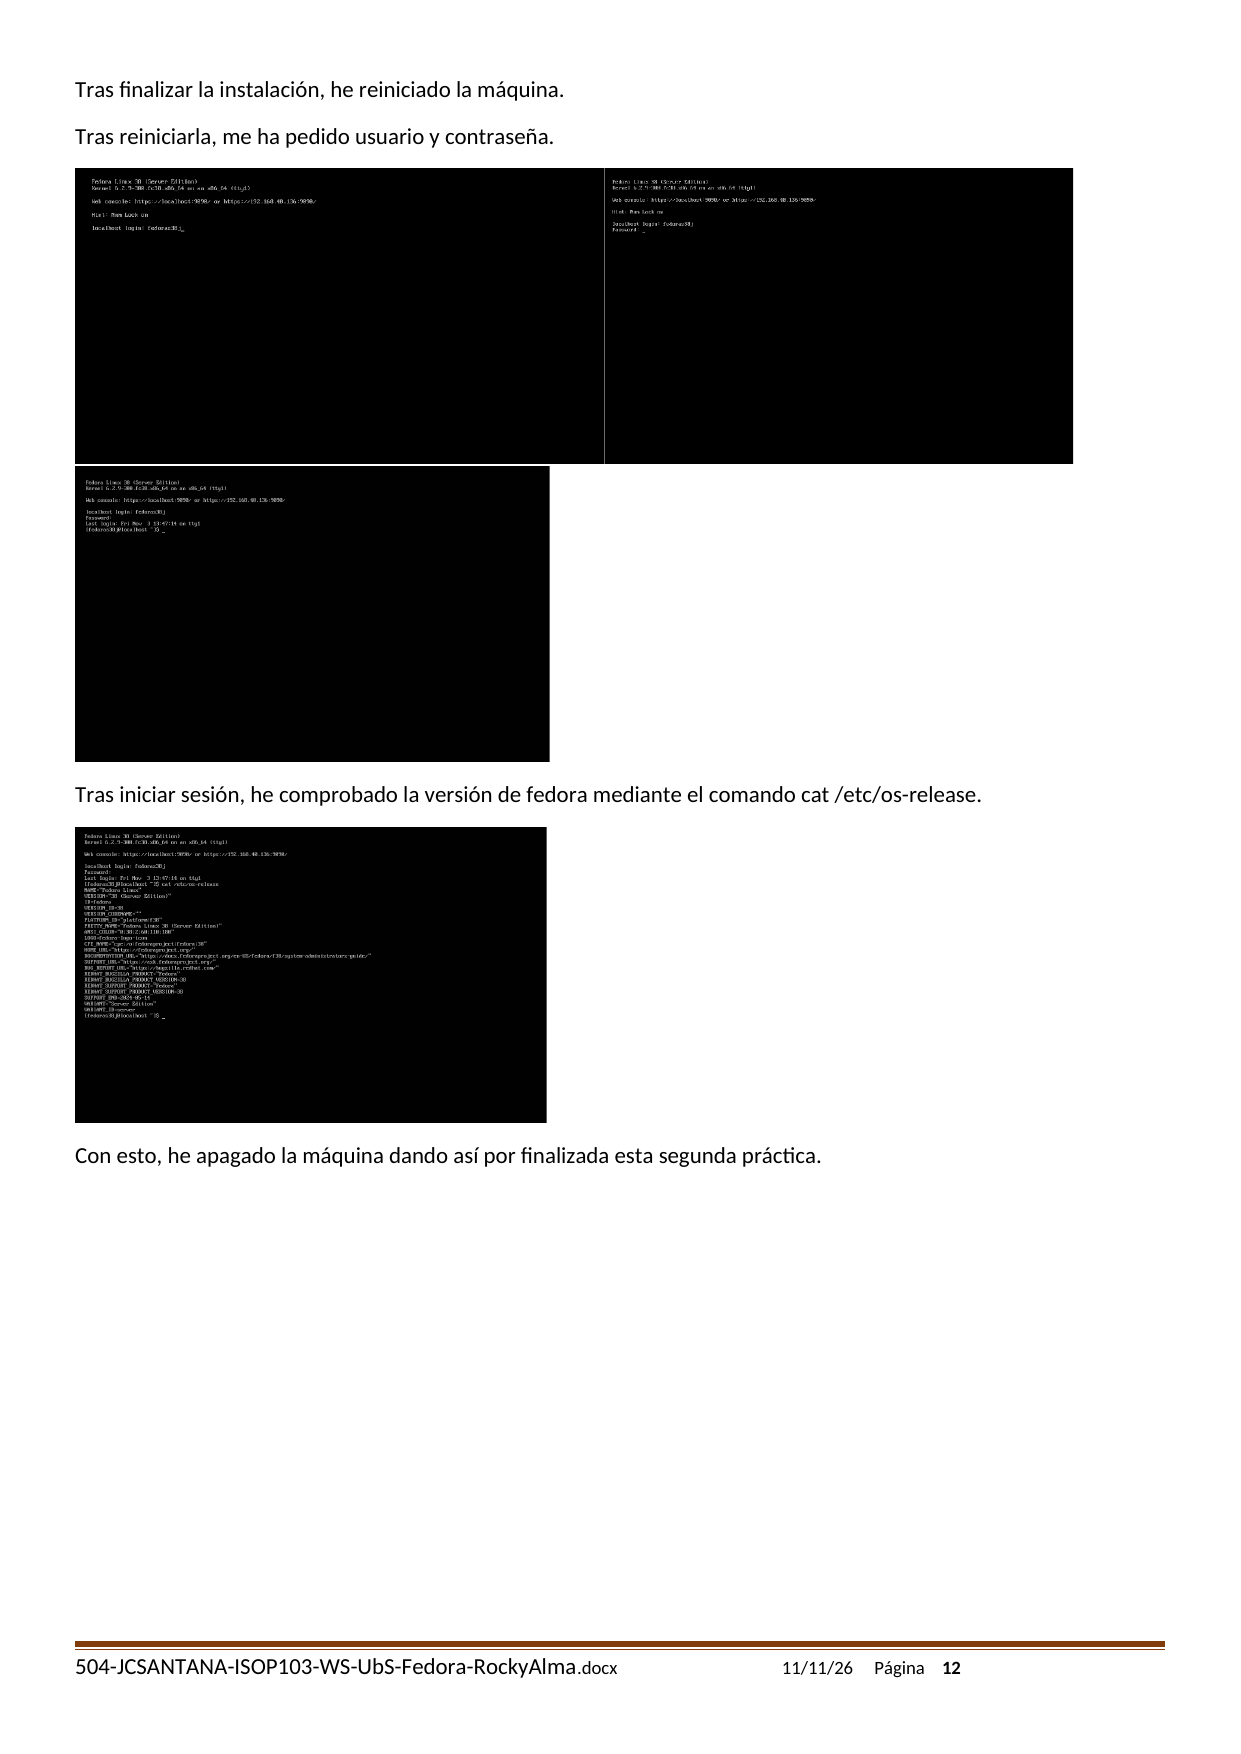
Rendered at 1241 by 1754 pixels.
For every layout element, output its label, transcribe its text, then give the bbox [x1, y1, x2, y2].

picture [75, 827, 547, 1123]
picture [75, 168, 1074, 464]
text Tras reiniciarla, me ha pedido usuario y contraseña. [75, 122, 1165, 150]
text Tras finalizar la instalación, he reiniciado la máquina. [75, 75, 1165, 103]
text Tras iniciar sesión, he comprobado la versión de fedora mediante el comando cat /etc/os-release. [75, 780, 1165, 808]
picture [75, 466, 550, 762]
text Con esto, he apagado la máquina dando así por finalizada esta segunda práctica. [75, 1141, 1165, 1169]
